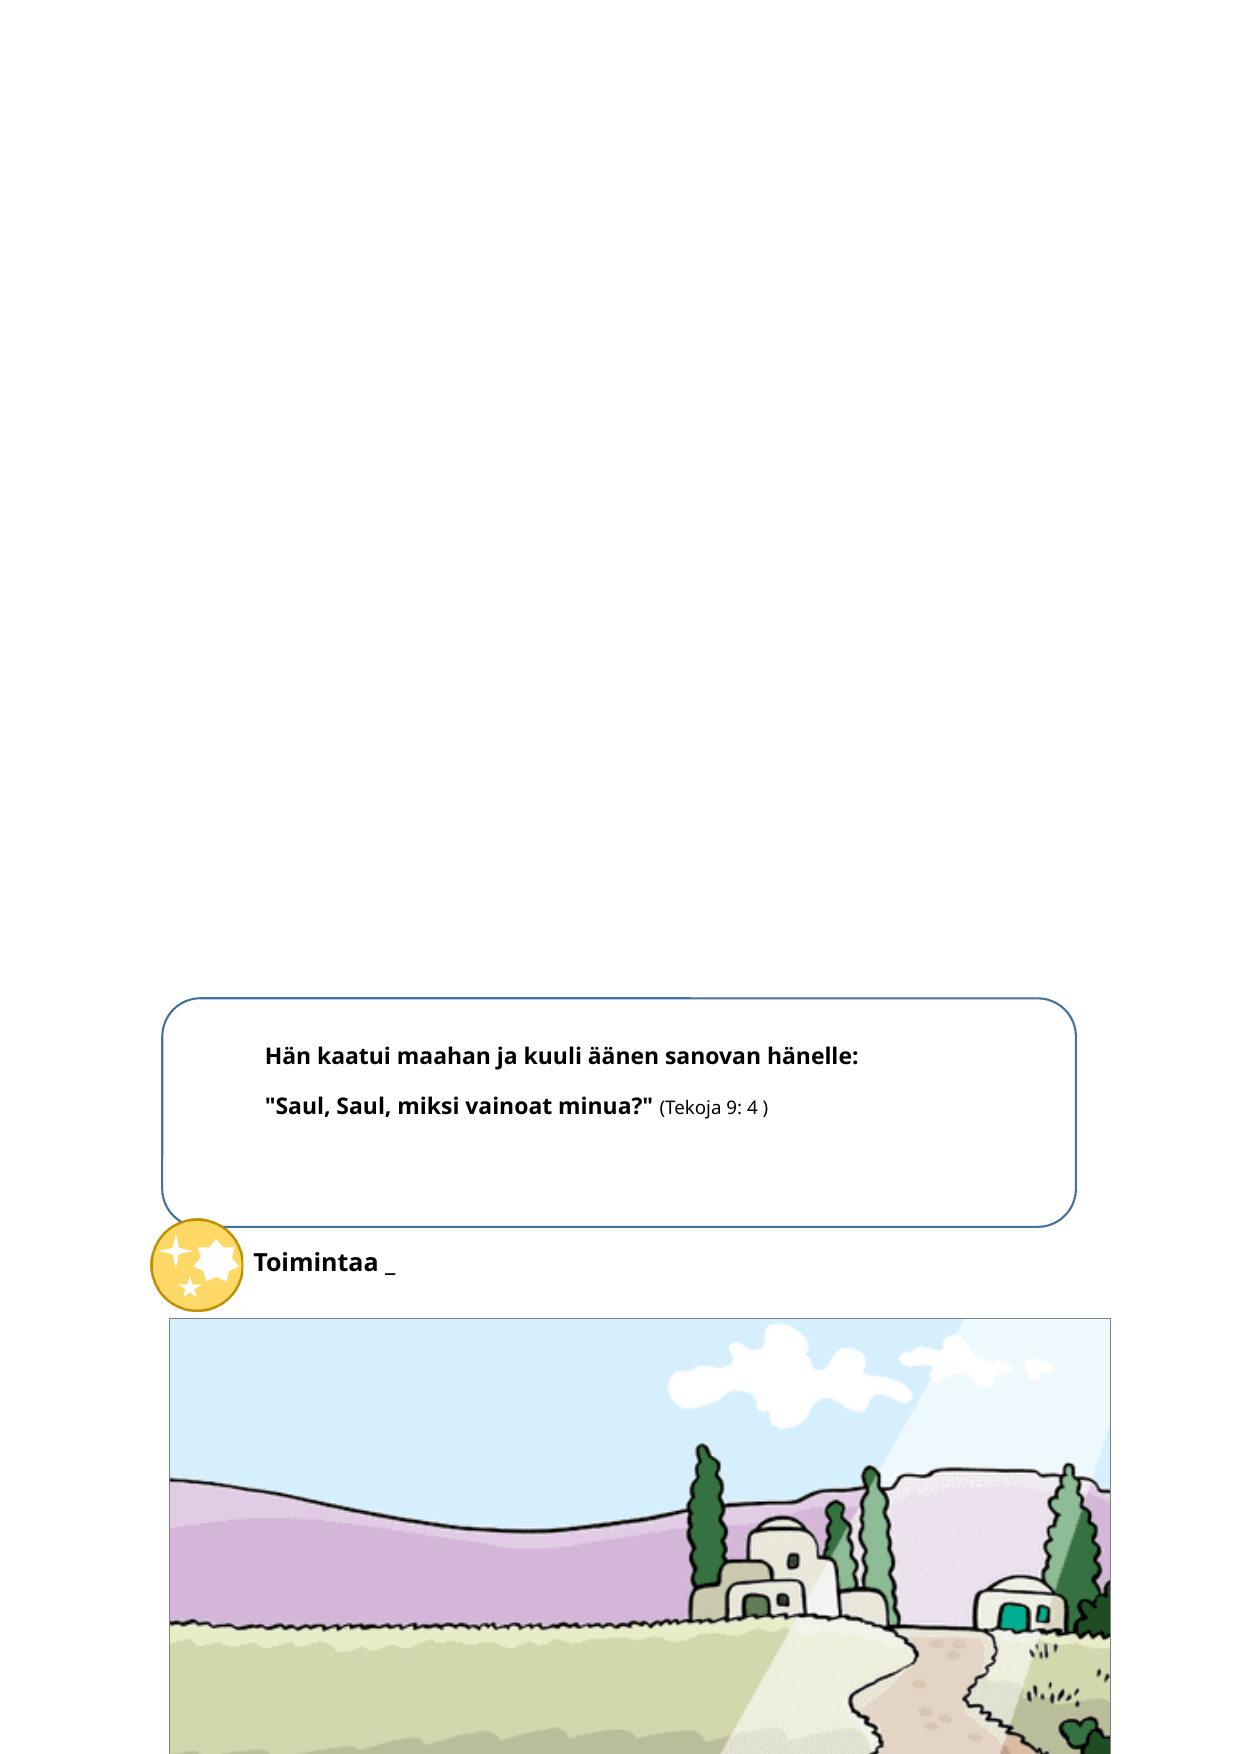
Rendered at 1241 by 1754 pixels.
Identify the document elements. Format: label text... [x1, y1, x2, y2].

text "Saul, Saul, miksi vainoat minua?" (Tekoja 9: 4 ) [150, 1090, 1090, 1121]
picture [170, 1319, 1110, 1754]
text Hän kaatui maahan ja kuuli äänen sanovan hänelle: [150, 1040, 1090, 1071]
text Toimintaa _ [244, 1244, 1090, 1278]
picture [150, 1218, 244, 1312]
